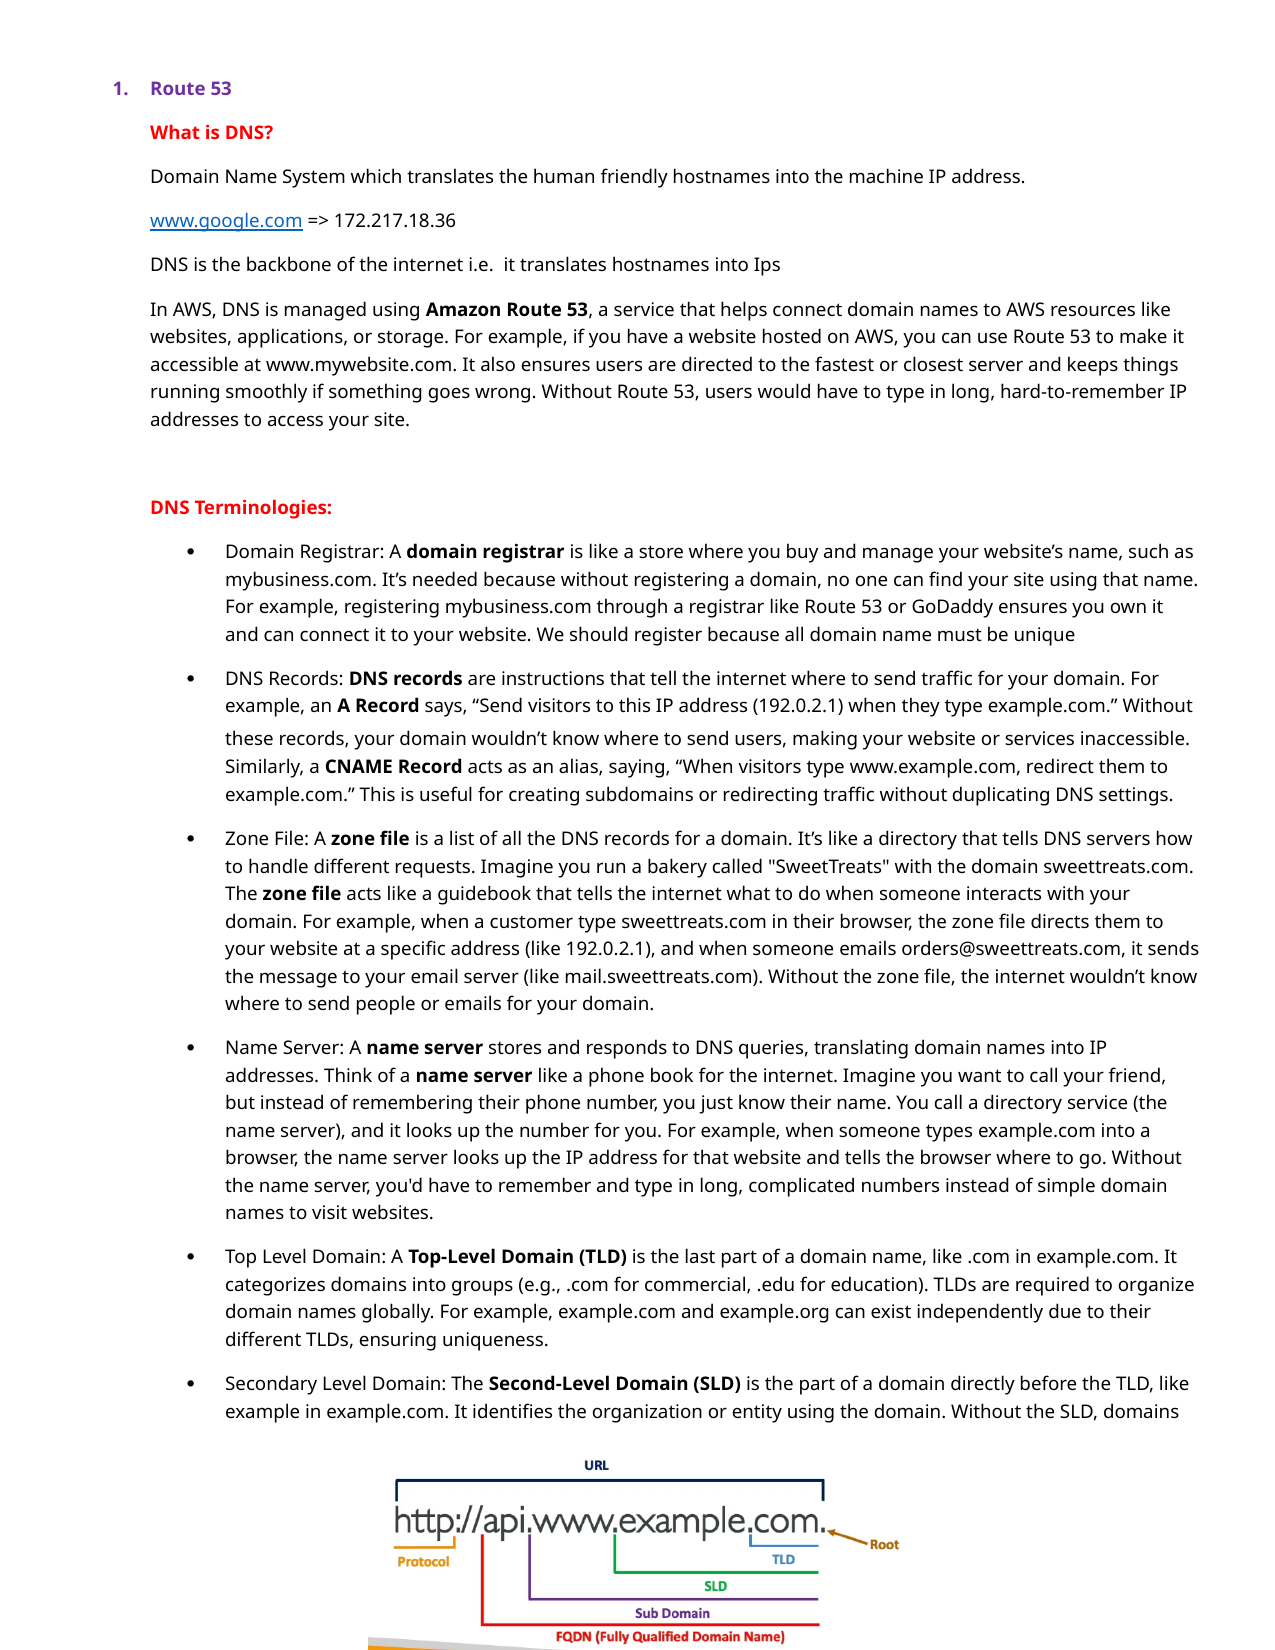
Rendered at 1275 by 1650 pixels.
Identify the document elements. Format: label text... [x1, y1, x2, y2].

text Domain Name System which translates the human friendly hostnames into the machine IP address. [150, 163, 1200, 189]
list Name Server: A name server stores and responds to DNS queries, translating domain names into IP addresses. Think of a name server like a phone book for the internet. Imagine you want to call your friend, but instead of remembering their phone number, you just know their name. You call a directory service (the name server), and it looks up the number for you. For example, when someone types example.com into a browser, the name server looks up the IP address for that website and tells the browser where to go. Without the name server, you'd have to remember and type in long, complicated numbers instead of simple domain names to visit websites. [187, 1034, 1200, 1225]
picture [368, 1444, 907, 1650]
text What is DNS? [150, 119, 1200, 145]
list Route 53 [112, 75, 1200, 101]
text www.google.com => 172.217.18.36 [150, 207, 1200, 233]
list Domain Registrar: A domain registrar is like a store where you buy and manage your website’s name, such as mybusiness.com. It’s needed because without registering a domain, no one can find your site using that name. For example, registering mybusiness.com through a registrar like Route 53 or GoDaddy ensures you own it and can connect it to your website. We should register because all domain name must be unique [187, 538, 1200, 646]
text DNS Terminologies: [75, 494, 1200, 520]
list DNS Records: DNS records are instructions that tell the internet where to send traffic for your domain. For example, an A Record says, “Send visitors to this IP address (192.0.2.1) when they type example.com.” Without these records, your domain wouldn’t know where to send users, making your website or services inaccessible. Similarly, a CNAME Record acts as an alias, saying, “When visitors type www.example.com, redirect them to example.com.” This is useful for creating subdomains or redirecting traffic without duplicating DNS settings. [187, 665, 1200, 807]
list Zone File: A zone file is a list of all the DNS records for a domain. It’s like a directory that tells DNS servers how to handle different requests. Imagine you run a bakery called "SweetTreats" with the domain sweettreats.com. The zone file acts like a guidebook that tells the internet what to do when someone interacts with your domain. For example, when a customer type sweettreats.com in their browser, the zone file directs them to your website at a specific address (like 192.0.2.1), and when someone emails orders@sweettreats.com, it sends the message to your email server (like mail.sweettreats.com). Without the zone file, the internet wouldn’t know where to send people or emails for your domain. [187, 825, 1200, 1016]
text DNS is the backbone of the internet i.e. it translates hostnames into Ips [150, 252, 1200, 277]
list Top Level Domain: A Top-Level Domain (TLD) is the last part of a domain name, like .com in example.com. It categorizes domains into groups (e.g., .com for commercial, .edu for education). TLDs are required to organize domain names globally. For example, example.com and example.org can exist independently due to their different TLDs, ensuring uniqueness. [187, 1244, 1200, 1352]
text In AWS, DNS is managed using Amazon Route 53, a service that helps connect domain names to AWS resources like websites, applications, or storage. For example, if you have a website hosted on AWS, you can use Route 53 to make it accessible at www.mywebsite.com. It also ensures users are directed to the fastest or closest server and keeps things running smoothly if something goes wrong. Without Route 53, users would have to type in long, hard-to-remember IP addresses to access your site. [150, 296, 1200, 431]
